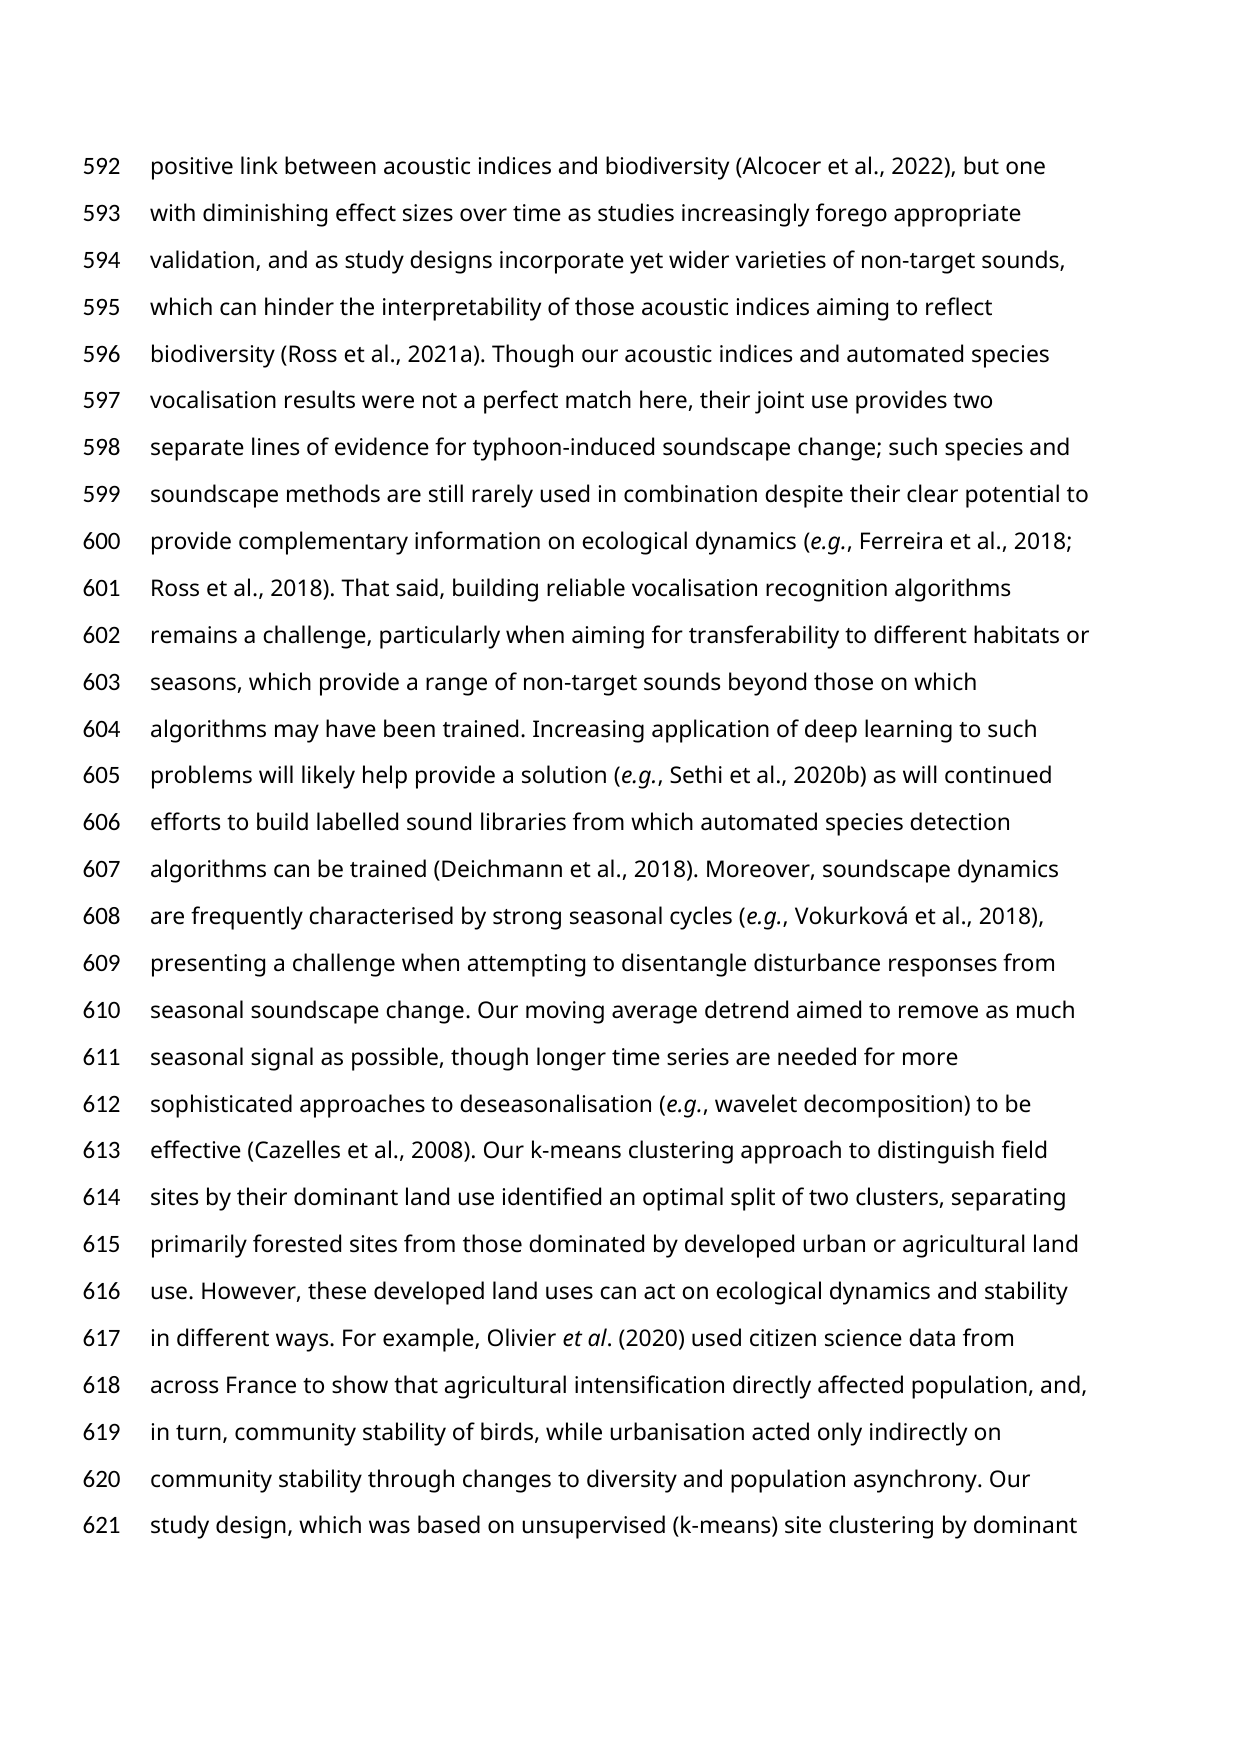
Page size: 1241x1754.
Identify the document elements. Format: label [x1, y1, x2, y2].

text [150, 150, 1090, 1541]
